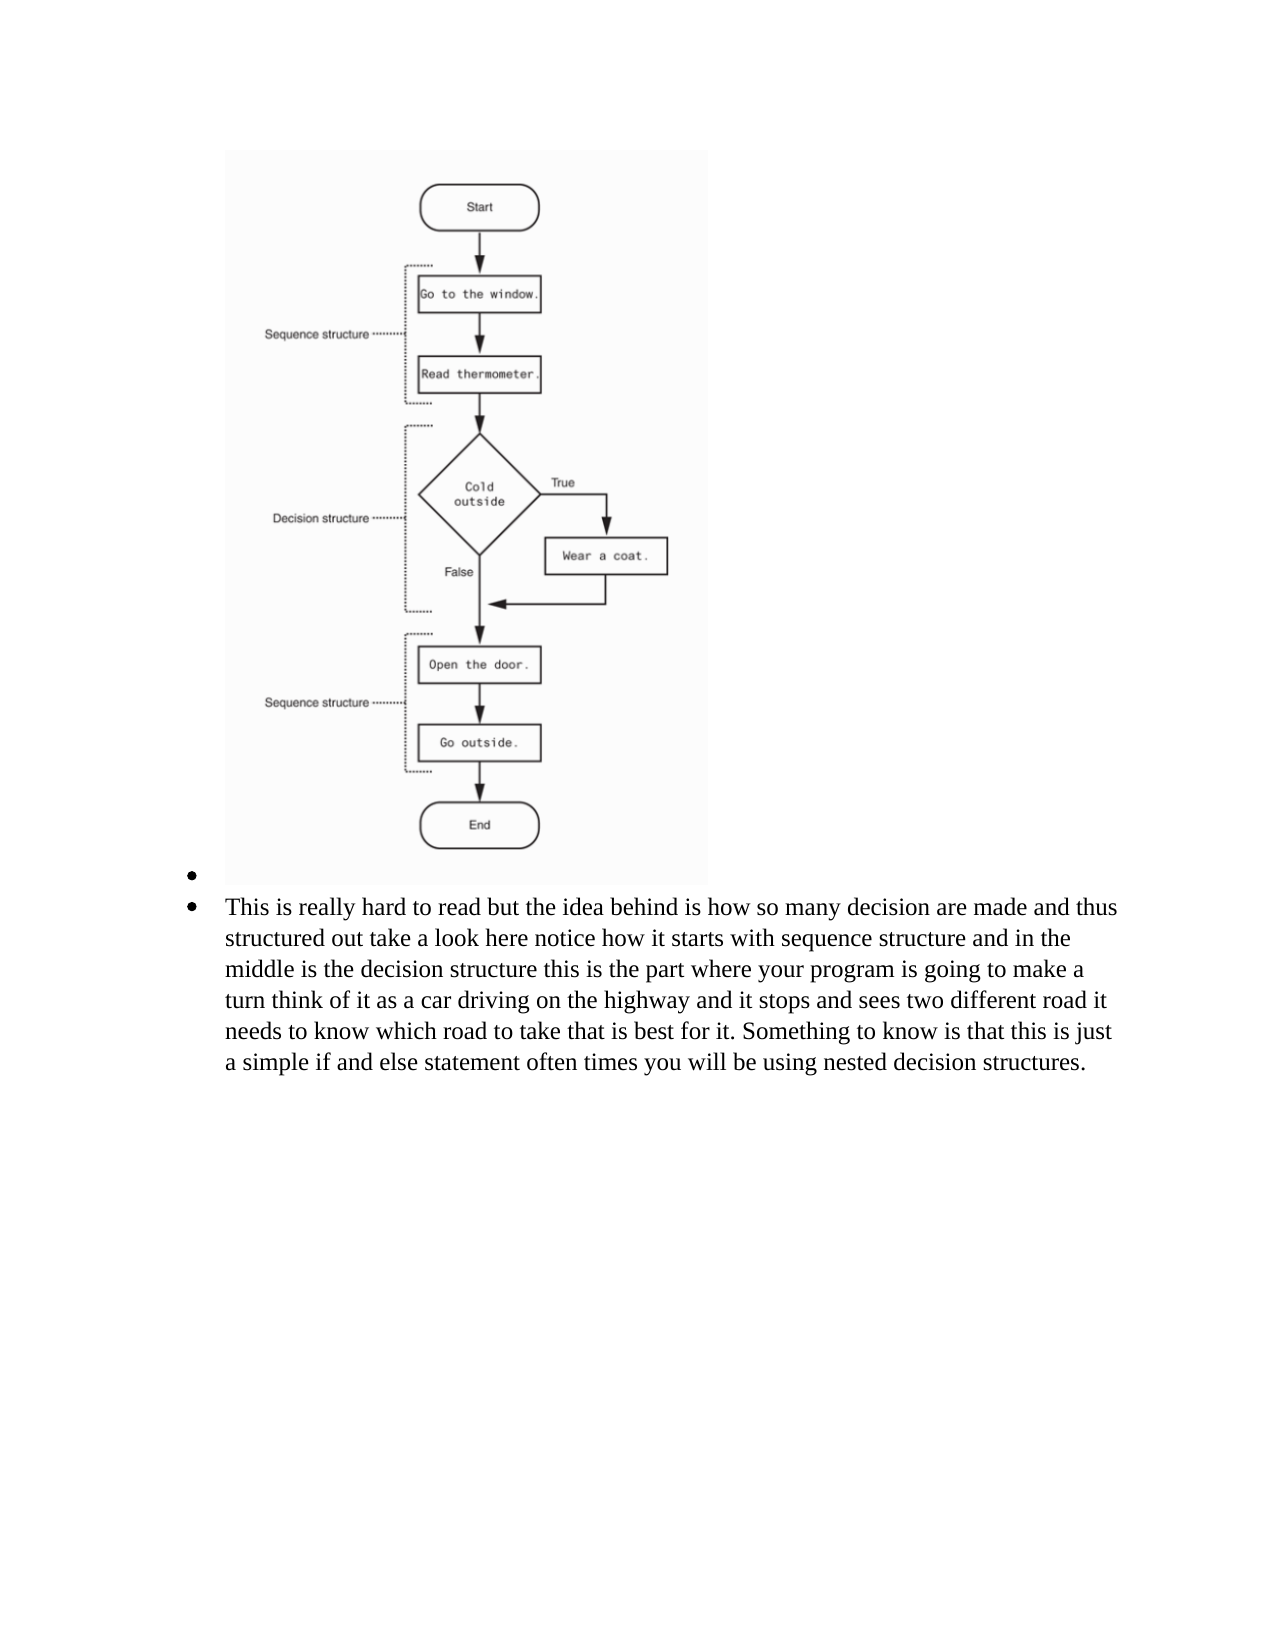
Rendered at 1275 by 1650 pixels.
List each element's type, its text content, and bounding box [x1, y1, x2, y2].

list This is really hard to read but the idea behind is how so many decision are made and thus structured out take a look here notice how it starts with sequence structure and in the middle is the decision structure this is the part where your program is going to make a turn think of it as a car driving on the highway and it stops and sees two different road it needs to know which road to take that is best for it. Something to know is that this is just a simple if and else statement often times you will be using nested decision structures. [187, 892, 1125, 1076]
picture [225, 150, 709, 885]
